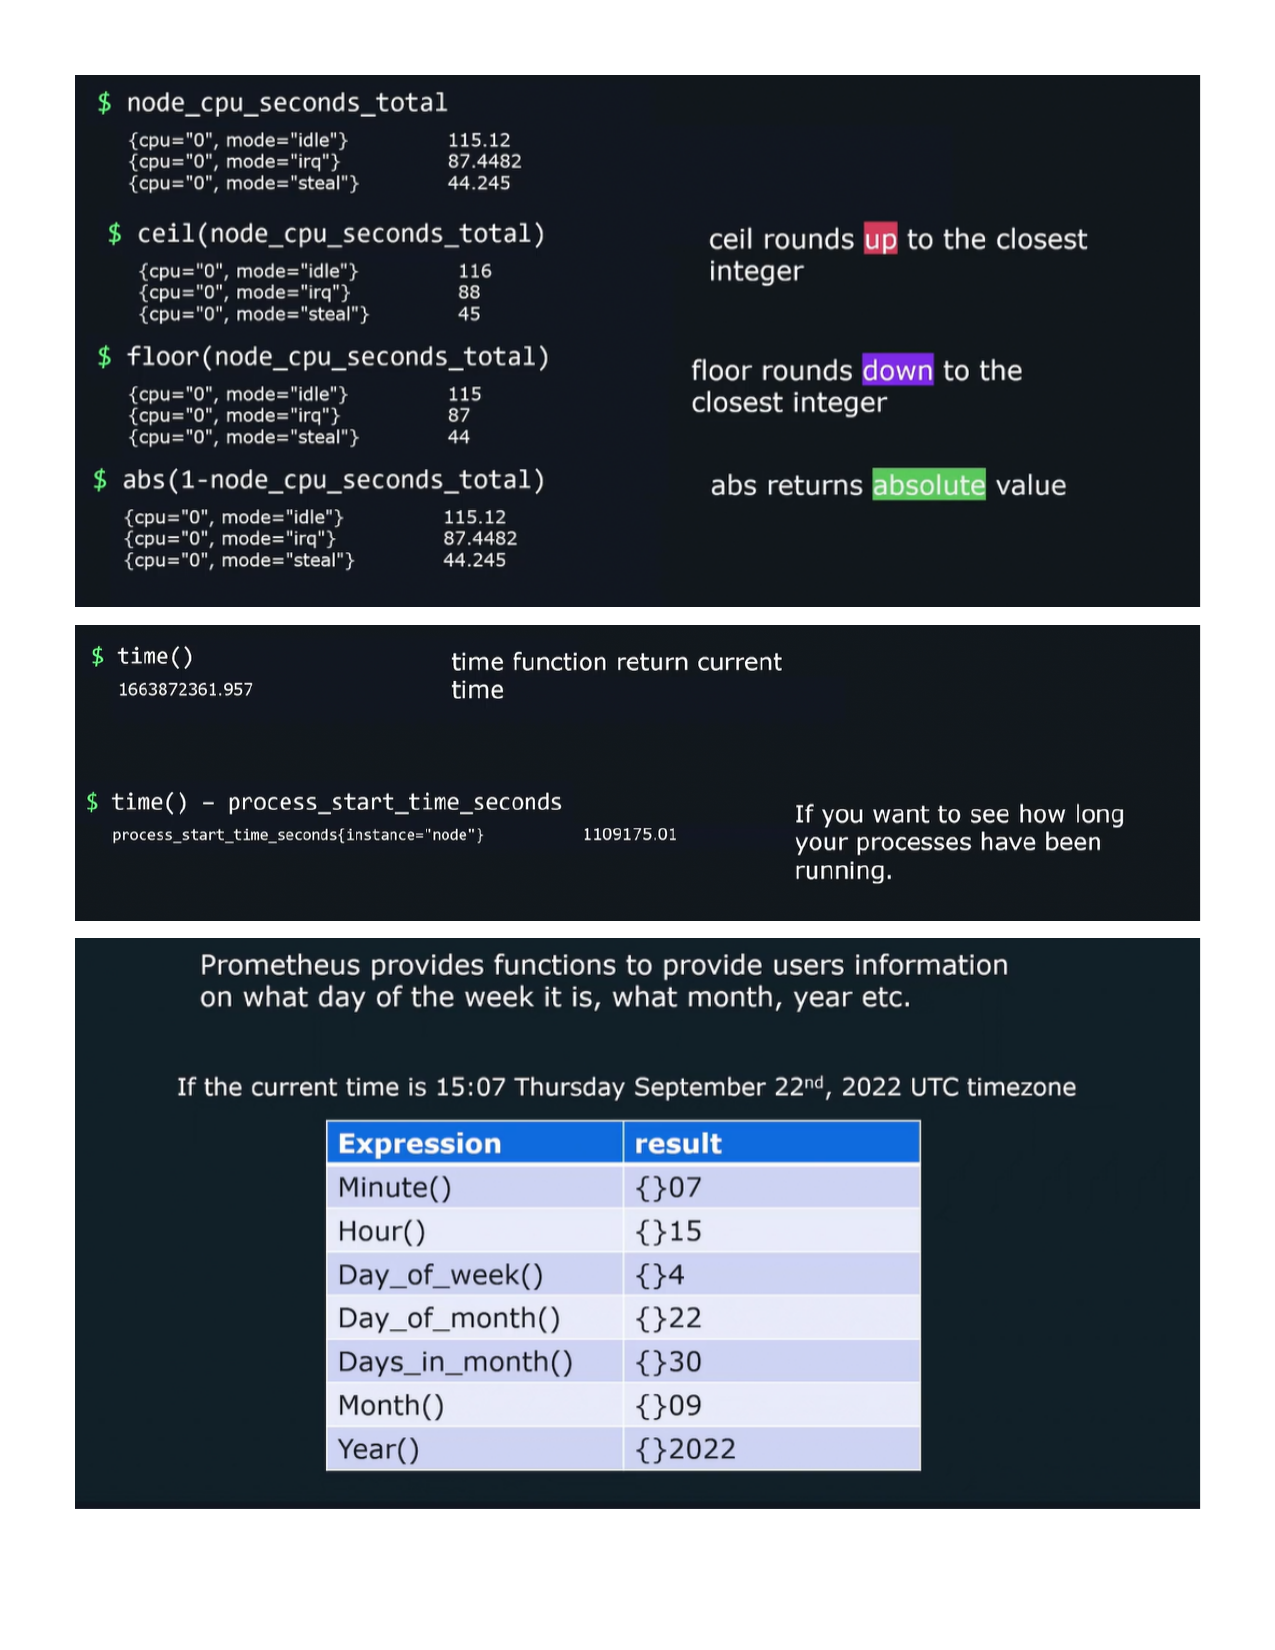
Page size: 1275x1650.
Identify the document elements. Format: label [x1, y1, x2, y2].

picture [75, 75, 1200, 607]
picture [75, 938, 1200, 1509]
picture [75, 625, 1200, 921]
